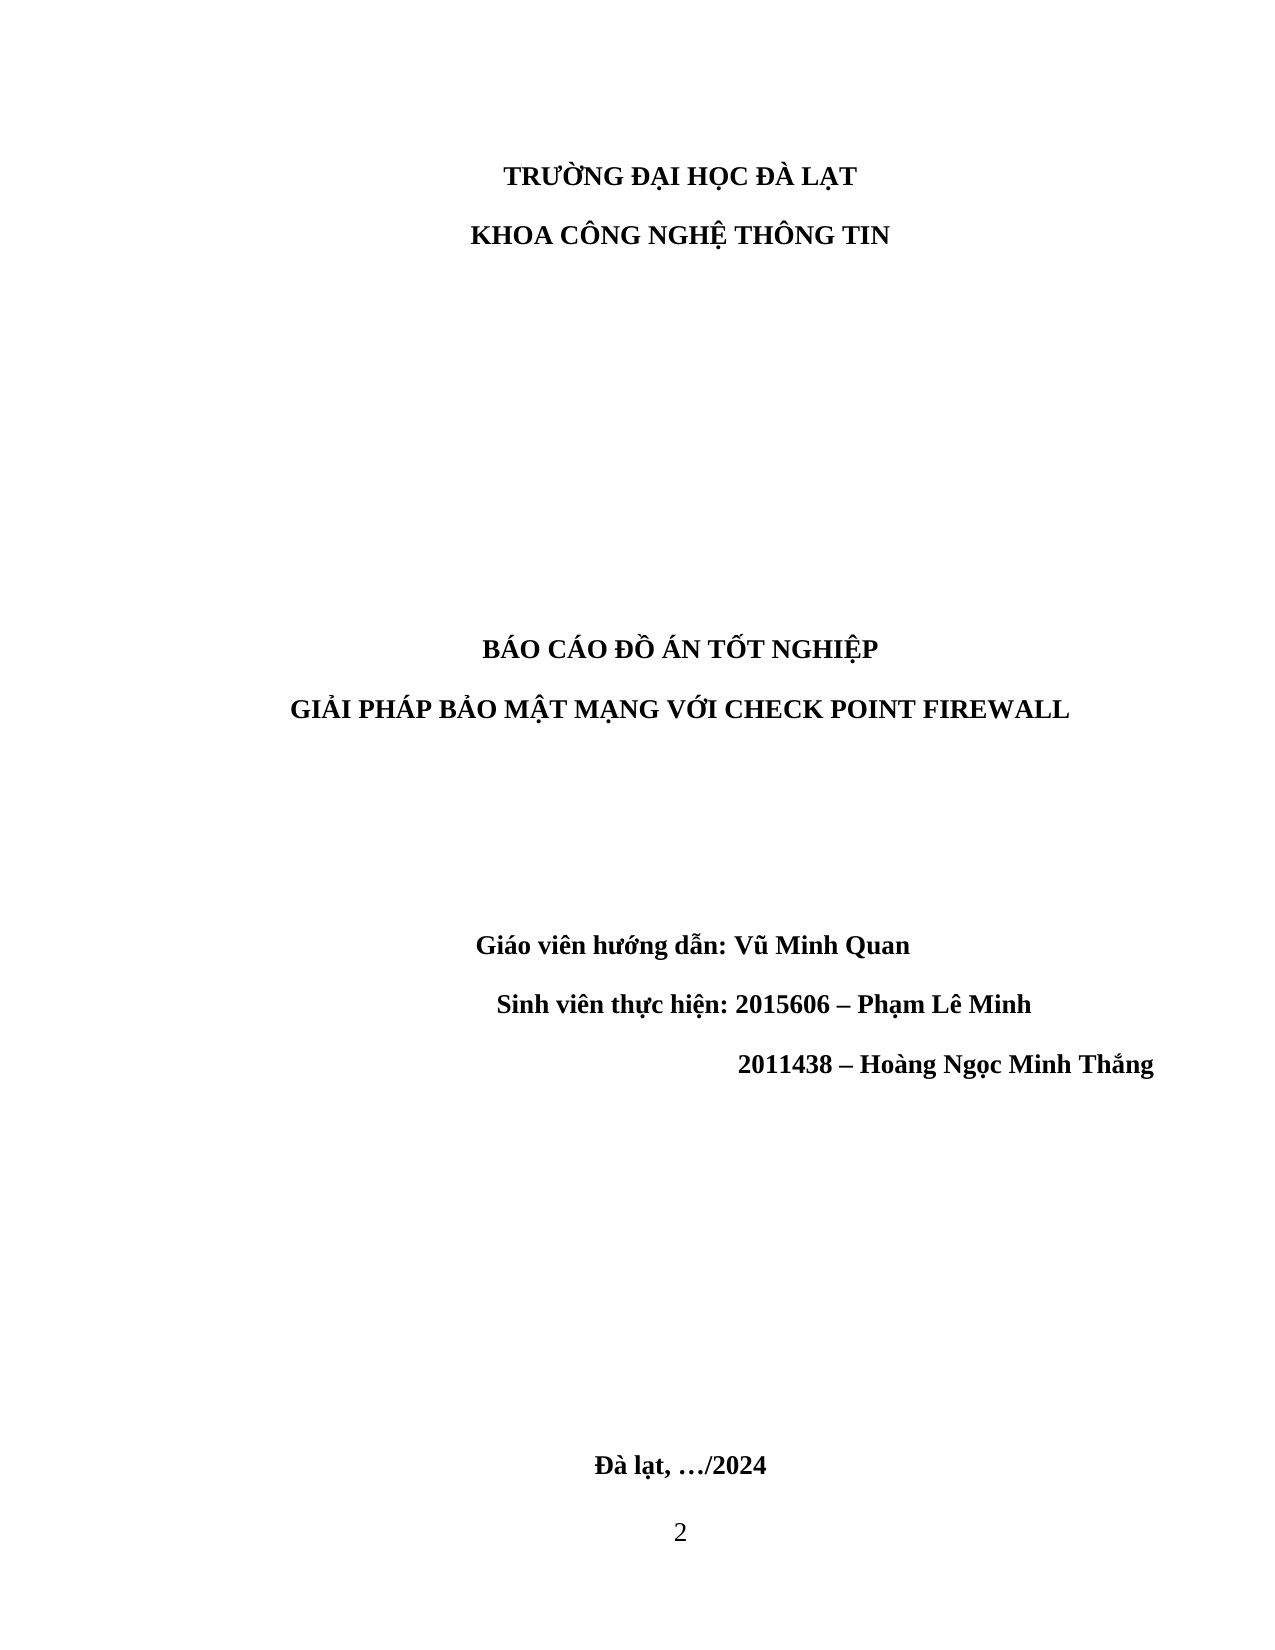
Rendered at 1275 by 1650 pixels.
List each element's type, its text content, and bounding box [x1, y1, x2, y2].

text GIẢI PHÁP BẢO MẬT MẠNG VỚI CHECK POINT FIREWALL [207, 693, 1154, 724]
text Đà lạt, …/2024 [207, 1449, 1154, 1481]
text 2011438 – Hoàng Ngọc Minh Thắng [207, 1048, 1154, 1126]
text Giáo viên hướng dẫn: Vũ Minh Quan [207, 929, 910, 961]
text KHOA CÔNG NGHỆ THÔNG TIN [207, 219, 1154, 251]
text Sinh viên thực hiện: 2015606 – Phạm Lê Minh [207, 988, 1032, 1020]
text BÁO CÁO ĐỒ ÁN TỐT NGHIỆP [207, 633, 1154, 665]
text TRƯỜNG ĐẠI HỌC ĐÀ LẠT [207, 160, 1154, 191]
